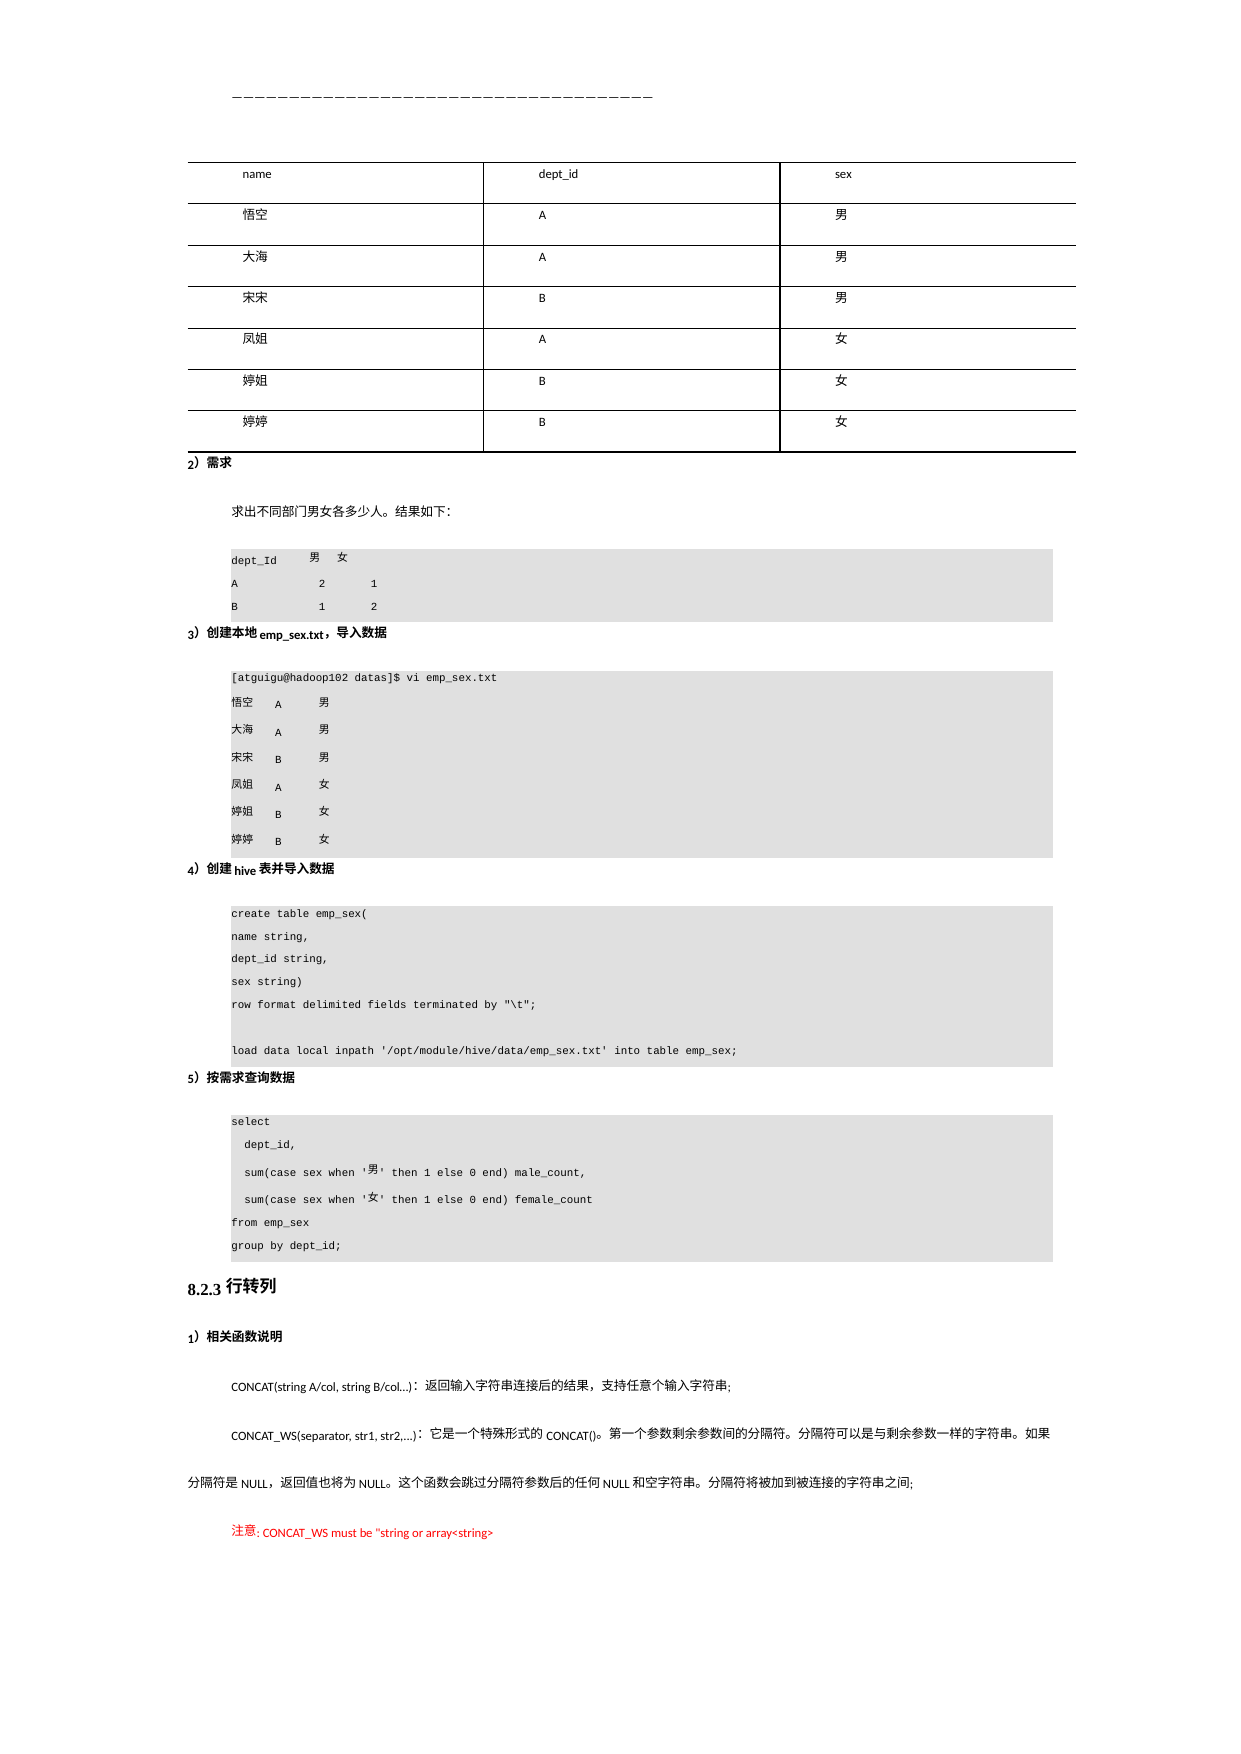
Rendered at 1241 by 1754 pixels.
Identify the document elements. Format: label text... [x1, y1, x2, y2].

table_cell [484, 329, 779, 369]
text 大海 A 男 [231, 721, 1053, 748]
text dept_id string, [231, 952, 1053, 975]
text 4）创建hive表并导入数据 [187, 858, 1053, 891]
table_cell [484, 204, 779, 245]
text select [231, 1115, 1053, 1138]
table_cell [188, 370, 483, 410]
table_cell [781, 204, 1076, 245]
text sum(case sex when '男' then 1 else 0 end) male_count, [231, 1161, 1053, 1188]
text 宋宋 B 男 [231, 748, 1053, 776]
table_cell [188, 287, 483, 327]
text CONCAT(string A/col, string B/col…)：返回输入字符串连接后的结果，支持任意个输入字符串; [187, 1375, 1053, 1407]
text 婷姐 B 女 [231, 803, 1053, 831]
text B 1 2 [231, 599, 1053, 622]
text 凤姐 A 女 [231, 776, 1053, 803]
text sex string) [231, 975, 1053, 998]
text 求出不同部门男女各多少人。结果如下： [187, 501, 1053, 533]
text sum(case sex when '女' then 1 else 0 end) female_count [231, 1188, 1053, 1216]
text [atguigu@hadoop102 datas]$ vi emp_sex.txt [231, 671, 1053, 694]
text dept_id, [231, 1138, 1053, 1161]
text row format delimited fields terminated by "\t"; [231, 998, 1053, 1021]
subtitle 8.2.3 行转列 [187, 1262, 1053, 1327]
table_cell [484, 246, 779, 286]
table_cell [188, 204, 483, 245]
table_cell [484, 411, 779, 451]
text name string, [231, 929, 1053, 952]
text load data local inpath '/opt/module/hive/data/emp_sex.txt' into table emp_sex; [231, 1044, 1053, 1067]
text dept_Id 男 女 [231, 549, 1053, 577]
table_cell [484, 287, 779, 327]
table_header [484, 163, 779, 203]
text CONCAT_WS(separator, str1, str2,...)：它是一个特殊形式的 CONCAT()。第一个参数剩余参数间的分隔符。分隔符可以是与剩余参数一样的字符串。如果分隔符是 NULL，返回值也将为 NULL。这个函数会跳过分隔符参数后的任何 NULL 和空字符串。分隔符将被加到被连接的字符串之间; [187, 1423, 1053, 1504]
text 悟空 A 男 [231, 694, 1053, 721]
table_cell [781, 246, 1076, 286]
text create table emp_sex( [231, 906, 1053, 929]
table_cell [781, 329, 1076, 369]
text 3）创建本地emp_sex.txt，导入数据 [187, 622, 1053, 655]
text 婷婷 B 女 [231, 831, 1053, 858]
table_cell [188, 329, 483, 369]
text 注意: CONCAT_WS must be "string or array<string> [187, 1520, 1053, 1553]
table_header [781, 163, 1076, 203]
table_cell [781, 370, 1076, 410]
text group by dept_id; [231, 1239, 1053, 1262]
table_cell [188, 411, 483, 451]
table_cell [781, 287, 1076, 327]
text A 2 1 [231, 577, 1053, 599]
text 2）需求 [187, 452, 1053, 485]
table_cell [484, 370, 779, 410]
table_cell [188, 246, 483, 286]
text from emp_sex [231, 1216, 1053, 1239]
text 1）相关函数说明 [187, 1327, 1053, 1359]
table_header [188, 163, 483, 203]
text 5）按需求查询数据 [187, 1067, 1053, 1099]
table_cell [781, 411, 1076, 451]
